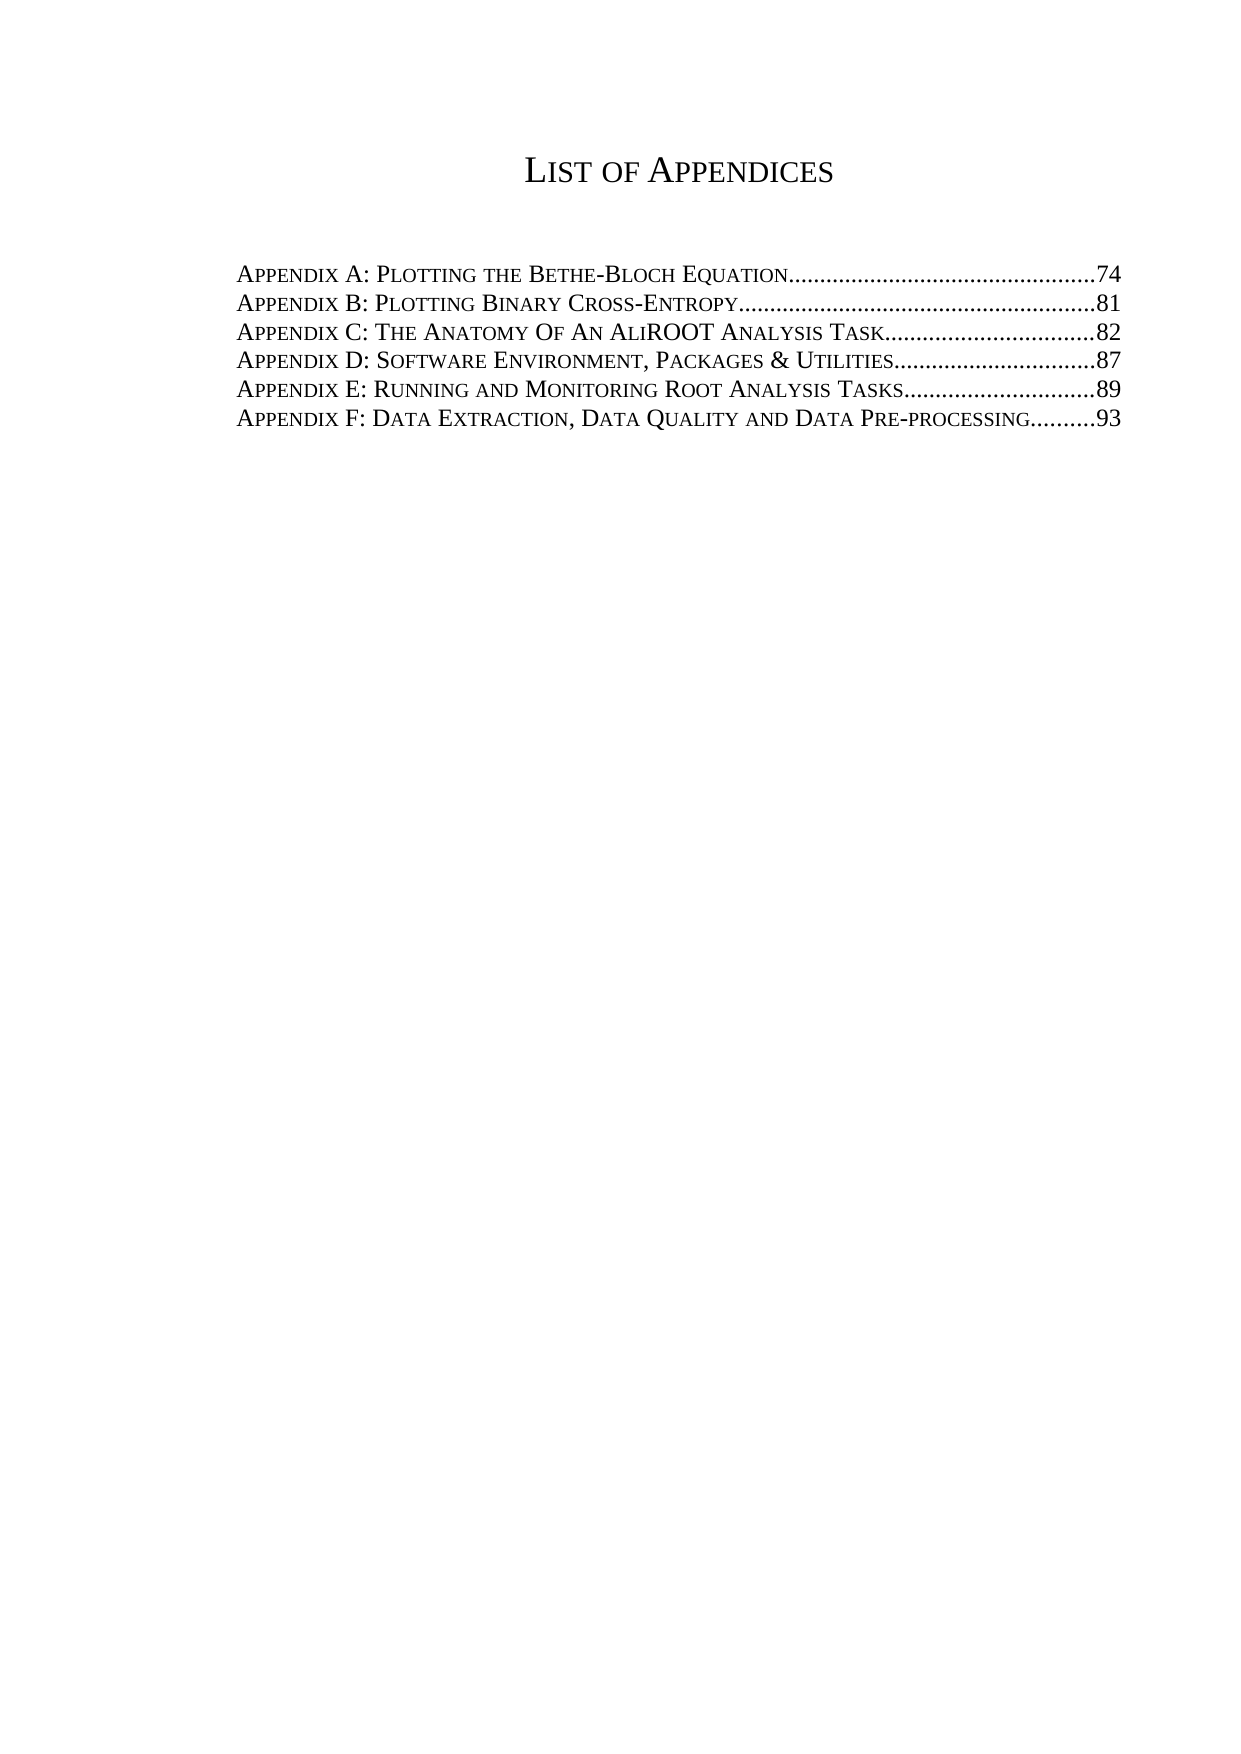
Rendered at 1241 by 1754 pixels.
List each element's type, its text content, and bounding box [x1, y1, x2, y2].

text Appendix C: The Anatomy Of An AliROOT Analysis Task 82 [236, 317, 1122, 345]
text Appendix E: Running and Monitoring Root Analysis Tasks 89 [236, 374, 1122, 403]
subtitle List of Appendices [236, 148, 1122, 191]
text Appendix A: Plotting the Bethe-Bloch Equation 74 [236, 259, 1122, 288]
text Appendix F: Data Extraction, Data Quality and Data Pre-processing 93 [236, 403, 1122, 432]
text Appendix B: Plotting Binary Cross-Entropy 81 [236, 288, 1122, 317]
text Appendix D: Software Environment, Packages & Utilities 87 [236, 345, 1122, 374]
